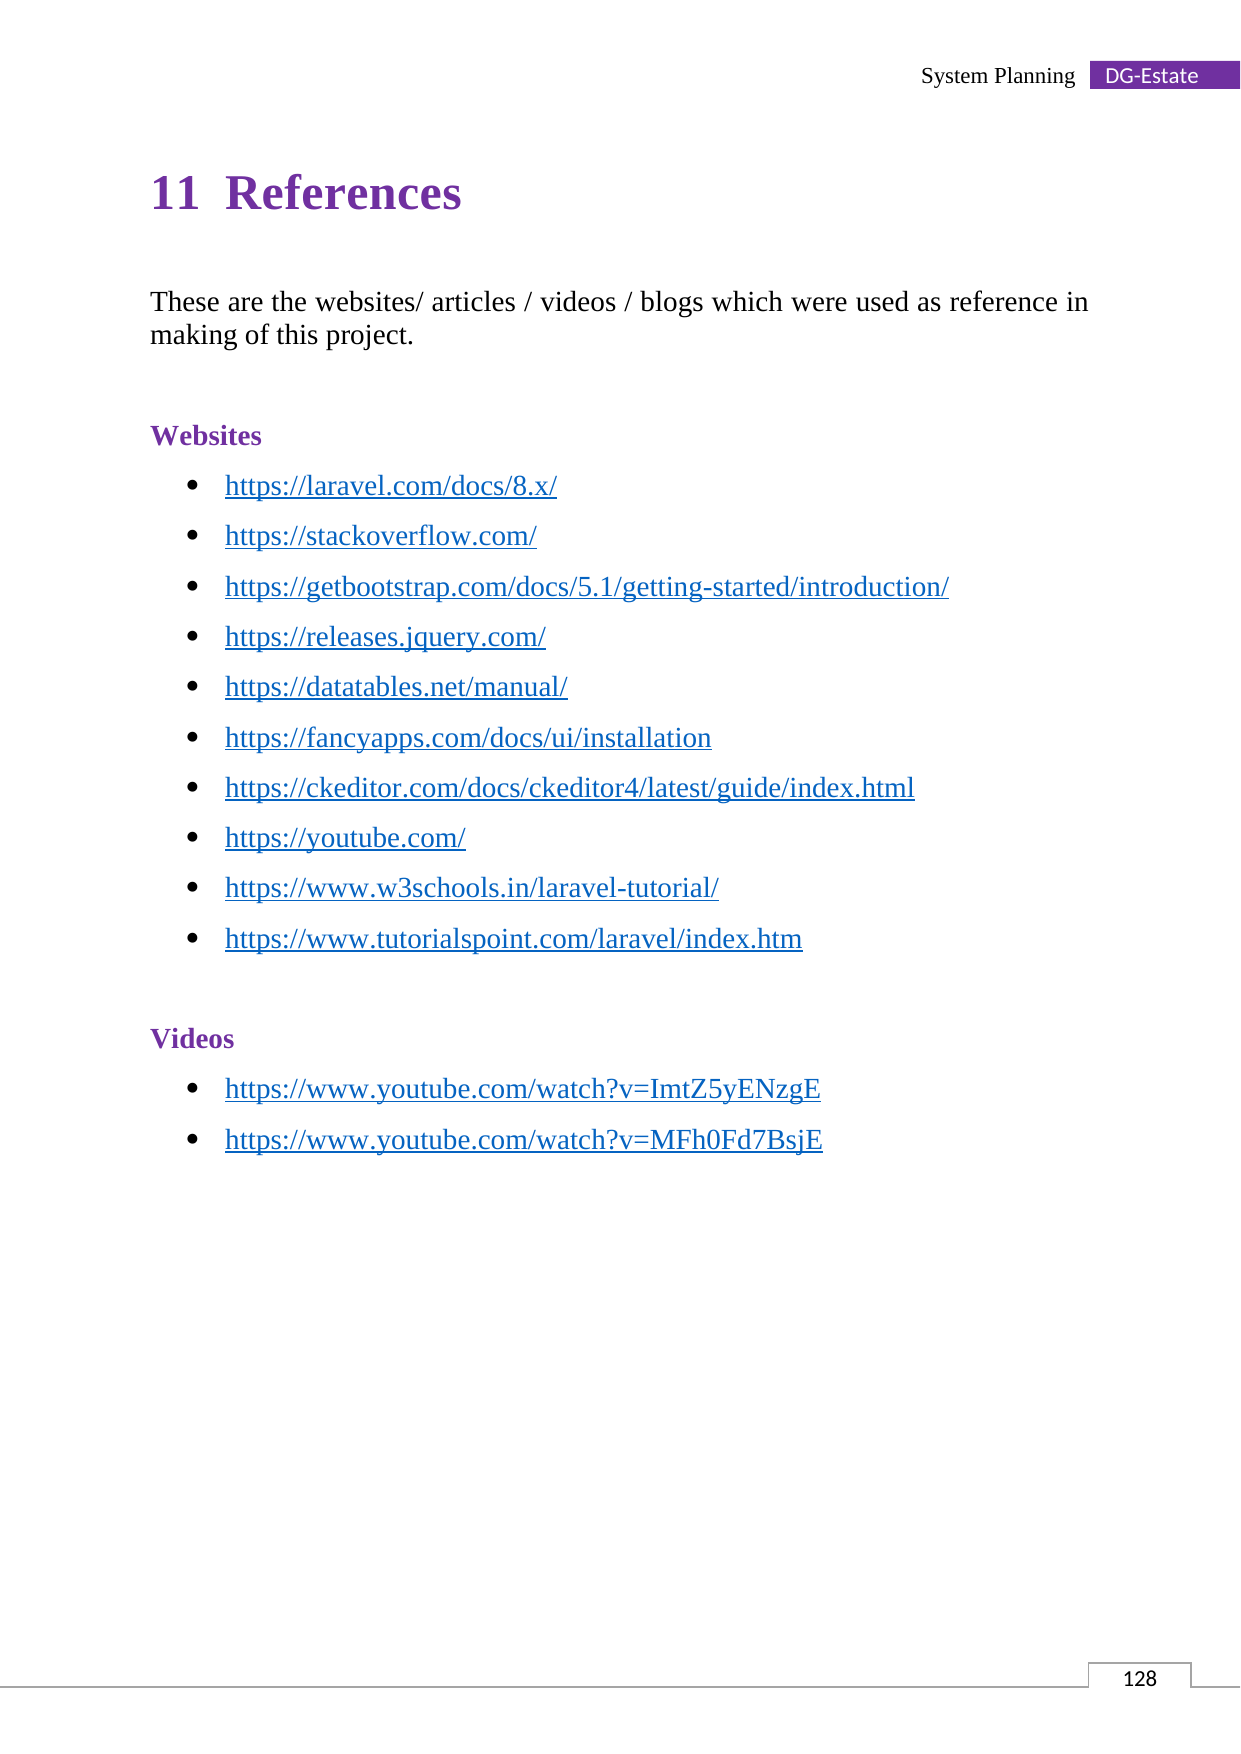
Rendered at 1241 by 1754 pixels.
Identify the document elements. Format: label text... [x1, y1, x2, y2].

list https://ckeditor.com/docs/ckeditor4/latest/guide/index.html [187, 770, 1090, 804]
title Websites [150, 418, 1090, 451]
list https://datatables.net/manual/ [187, 669, 1090, 703]
list https://laravel.com/docs/8.x/ [187, 468, 1090, 502]
list https://www.w3schools.in/laravel-tutorial/ [187, 871, 1090, 904]
text These are the websites/ articles / videos / blogs which were used as reference in making of this project. [150, 284, 1090, 351]
list https://fancyapps.com/docs/ui/installation [187, 720, 1090, 753]
list https://releases.jquery.com/ [187, 619, 1090, 653]
list https://www.tutorialspoint.com/laravel/index.htm [187, 921, 1090, 954]
list https://youtube.com/ [187, 820, 1090, 854]
subtitle References [150, 162, 1090, 220]
list https://www.youtube.com/watch?v=ImtZ5yENzgE [187, 1072, 1090, 1105]
list https://stackoverflow.com/ [187, 518, 1090, 552]
title Videos [150, 1021, 1090, 1055]
list https://www.youtube.com/watch?v=MFh0Fd7BsjE [187, 1122, 1090, 1156]
list https://getbootstrap.com/docs/5.1/getting-started/introduction/ [187, 569, 1090, 602]
